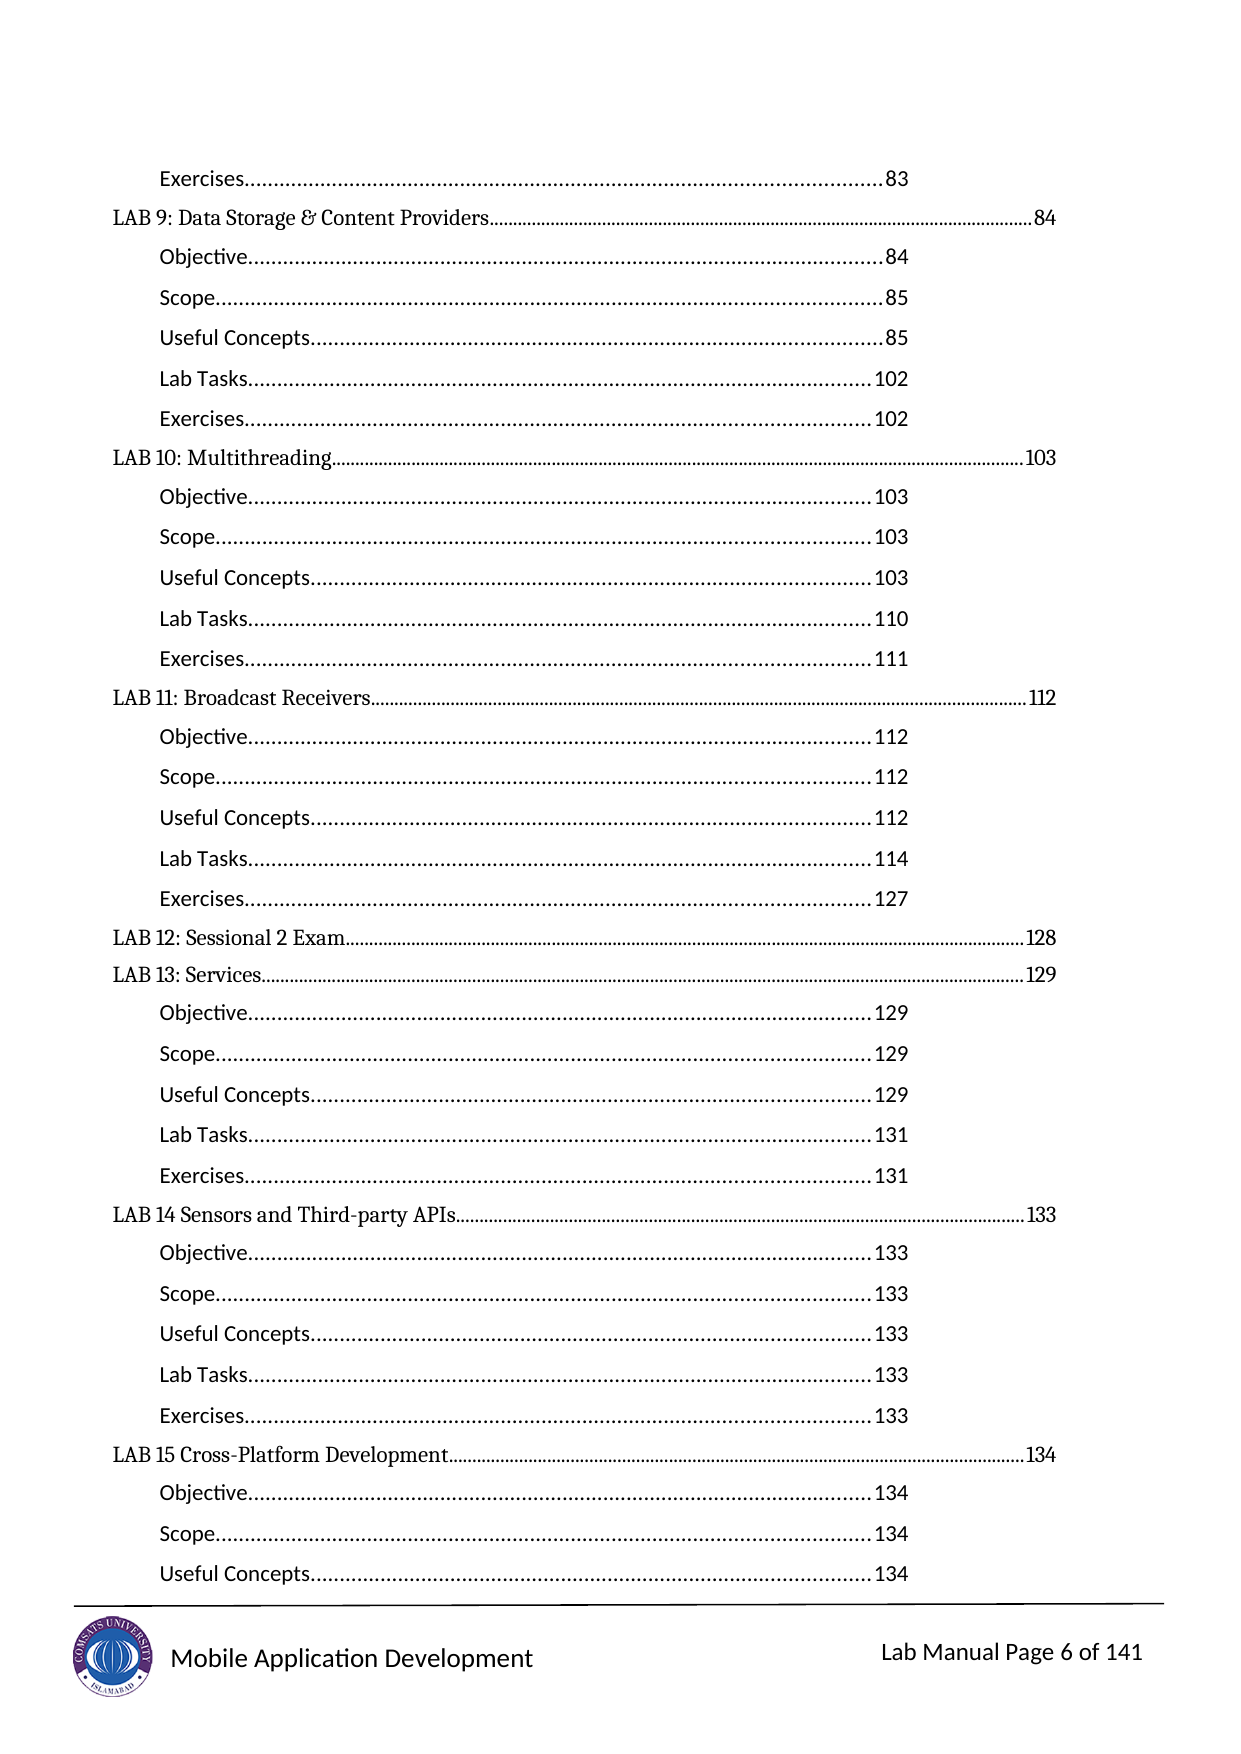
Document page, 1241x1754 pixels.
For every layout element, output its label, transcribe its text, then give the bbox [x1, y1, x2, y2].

text Lab Tasks 102 [159, 364, 1190, 392]
text LAB 15 Cross-Platform Development 134 [112, 1441, 1190, 1468]
text Exercises 102 [159, 404, 1190, 432]
text Objective 112 [159, 722, 1190, 750]
text Useful Concepts 134 [159, 1559, 1190, 1587]
text Exercises 83 [159, 164, 1190, 193]
text LAB 11: Broadcast Receivers 112 [112, 685, 1190, 711]
text Useful Concepts 85 [159, 323, 1190, 351]
text Scope 134 [159, 1519, 1190, 1547]
text Objective 129 [159, 998, 1190, 1026]
text LAB 10: Multithreading 103 [112, 445, 1190, 471]
text Exercises 127 [159, 884, 1190, 912]
text Lab Tasks 110 [159, 604, 1190, 632]
text LAB 9: Data Storage & Content Providers 84 [112, 205, 1190, 232]
text Lab Tasks 133 [159, 1360, 1190, 1388]
text LAB 13: Services 129 [112, 962, 1190, 988]
text Scope 133 [159, 1279, 1190, 1307]
text Objective 84 [159, 242, 1190, 270]
text Scope 85 [159, 283, 1190, 311]
text Scope 112 [159, 762, 1190, 790]
text Lab Tasks 114 [159, 844, 1190, 872]
text LAB 14 Sensors and Third-party APIs 133 [112, 1202, 1190, 1228]
text Objective 103 [159, 482, 1190, 510]
text Scope 103 [159, 522, 1190, 551]
text Exercises 111 [159, 644, 1190, 672]
text Exercises 133 [159, 1401, 1190, 1429]
text Objective 133 [159, 1238, 1190, 1266]
text Useful Concepts 103 [159, 563, 1190, 591]
text Exercises 131 [159, 1161, 1190, 1189]
text Objective 134 [159, 1478, 1190, 1506]
picture [73, 1616, 154, 1697]
text LAB 12: Sessional 2 Exam 128 [112, 925, 1190, 951]
text Useful Concepts 112 [159, 803, 1190, 831]
text Scope 129 [159, 1039, 1190, 1067]
text Useful Concepts 133 [159, 1319, 1190, 1348]
text Useful Concepts 129 [159, 1080, 1190, 1108]
text Lab Tasks 131 [159, 1120, 1190, 1148]
